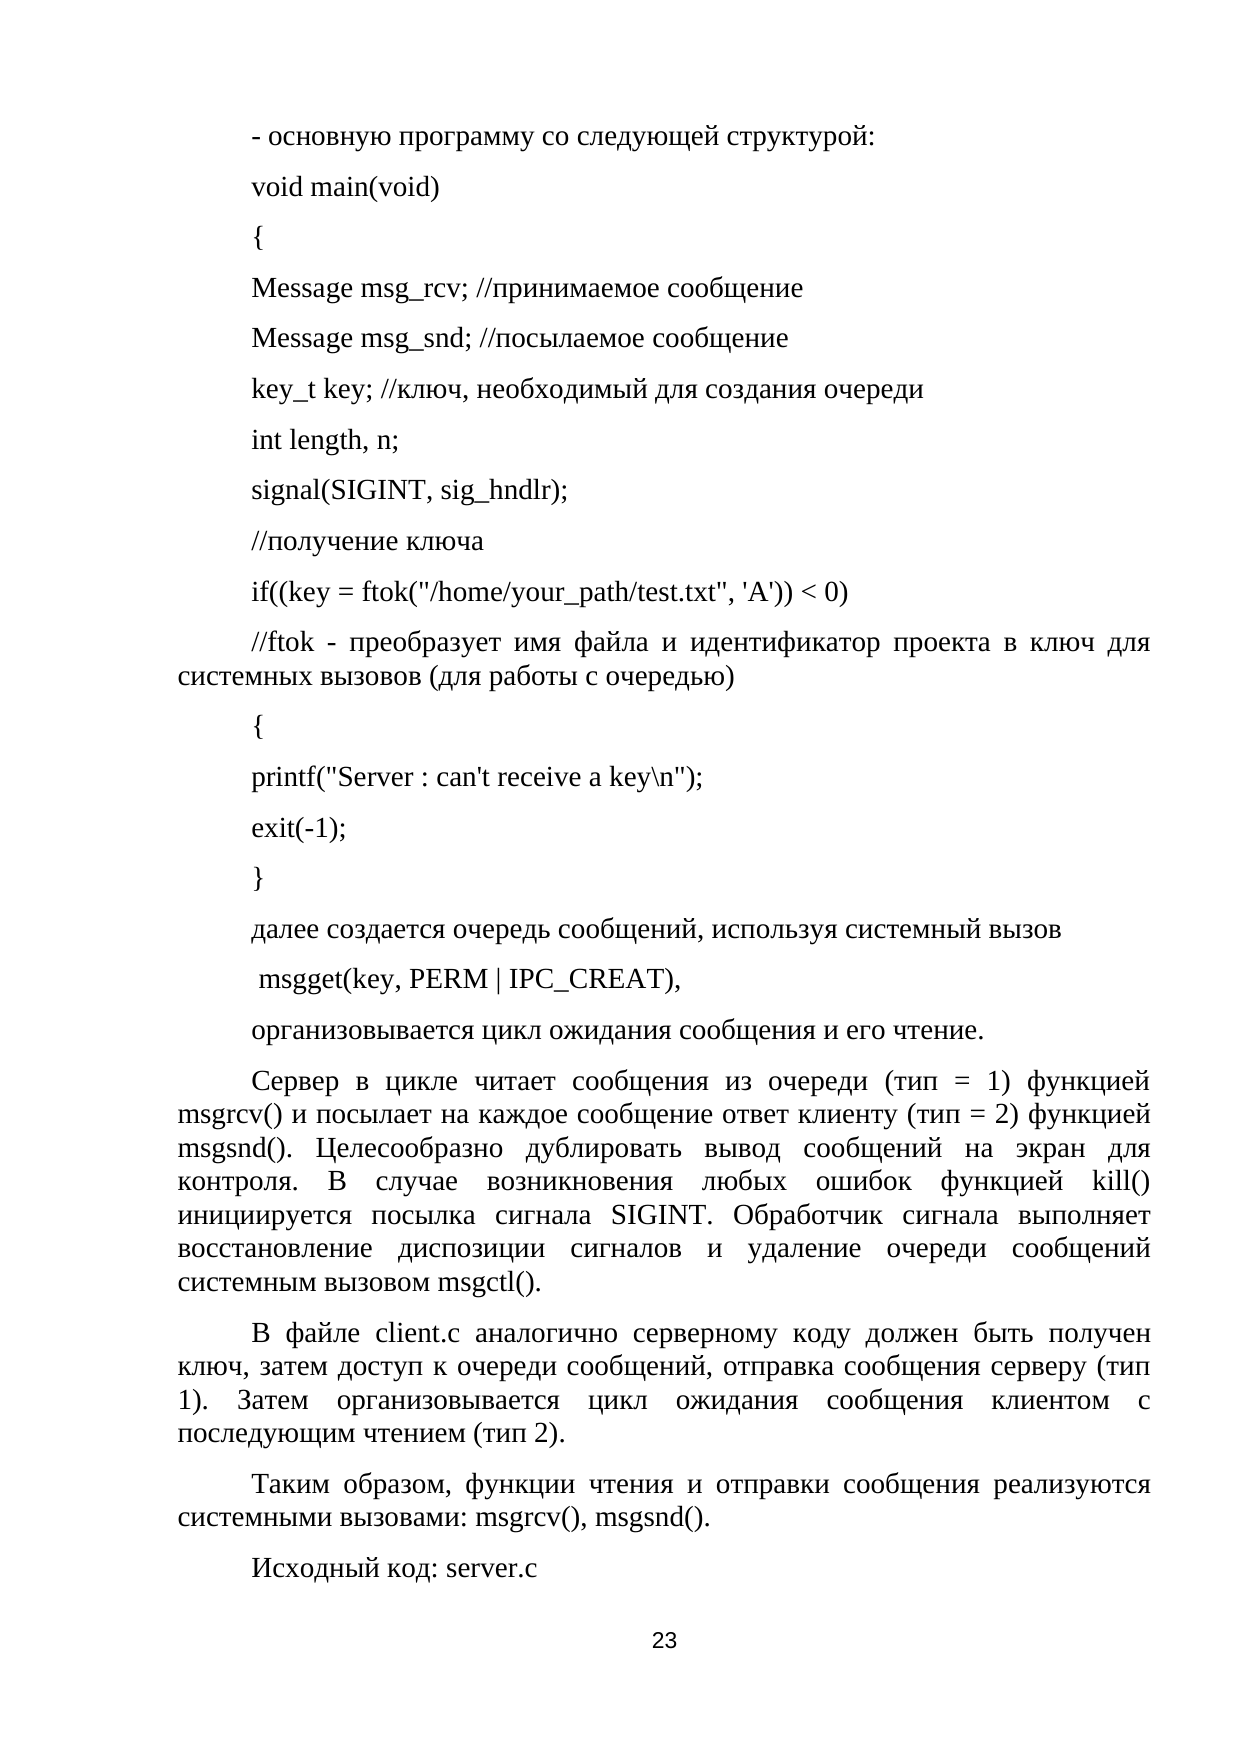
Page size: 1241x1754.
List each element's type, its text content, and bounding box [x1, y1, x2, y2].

text key_t key; //ключ, необходимый для создания очереди [177, 371, 1152, 405]
text if((key = ftok("/home/your_path/test.txt", 'A')) < 0) [177, 574, 1152, 607]
text организовывается цикл ожидания сообщения и его чтение. [177, 1012, 1152, 1046]
text Message msg_rcv; //принимаемое сообщение [177, 270, 1152, 303]
text signal(SIGINT, sig_hndlr); [177, 472, 1152, 506]
text msgget(key, PERM | IPC_CREAT), [177, 962, 1152, 995]
text int length, n; [177, 422, 1152, 455]
text //получение ключа [177, 523, 1152, 557]
text { [177, 708, 1152, 742]
text void main(void) [177, 169, 1152, 202]
text printf("Server : can't receive a key\n"); [177, 759, 1152, 793]
text Сервер в цикле читает сообщения из очереди (тип = 1) функцией msgrcv() и посылает на каждое сообщение ответ клиенту (тип = 2) функцией msgsnd(). Целесообразно дублировать вывод сообщений на экран для контроля. В случае возникновения любых ошибок функцией kill() инициируется посылка сигнала SIGINT. Обработчик сигнала выполняет восстановление диспозиции сигналов и удаление очереди сообщений системным вызовом msgctl(). [177, 1063, 1152, 1298]
text { [177, 219, 1152, 253]
text В файле client.c аналогично серверному коду должен быть получен ключ, затем доступ к очереди сообщений, отправка сообщения серверу (тип 1). Затем организовывается цикл ожидания сообщения клиентом с последующим чтением (тип 2). [177, 1315, 1152, 1449]
text Исходный код: server.c [177, 1550, 1152, 1584]
text } [177, 860, 1152, 894]
text exit(-1); [177, 810, 1152, 843]
text далее создается очередь сообщений, используя системный вызов [177, 911, 1152, 944]
text - основную программу со следующей структурой: [177, 118, 1152, 152]
text Message msg_snd; //посылаемое сообщение [177, 321, 1152, 354]
text //ftok - преобразует имя файла и идентификатор проекта в ключ для системных вызовов (для работы с очередью) [177, 624, 1152, 691]
text Таким образом, функции чтения и отправки сообщения реализуются системными вызовами: msgrcv(), msgsnd(). [177, 1466, 1152, 1533]
